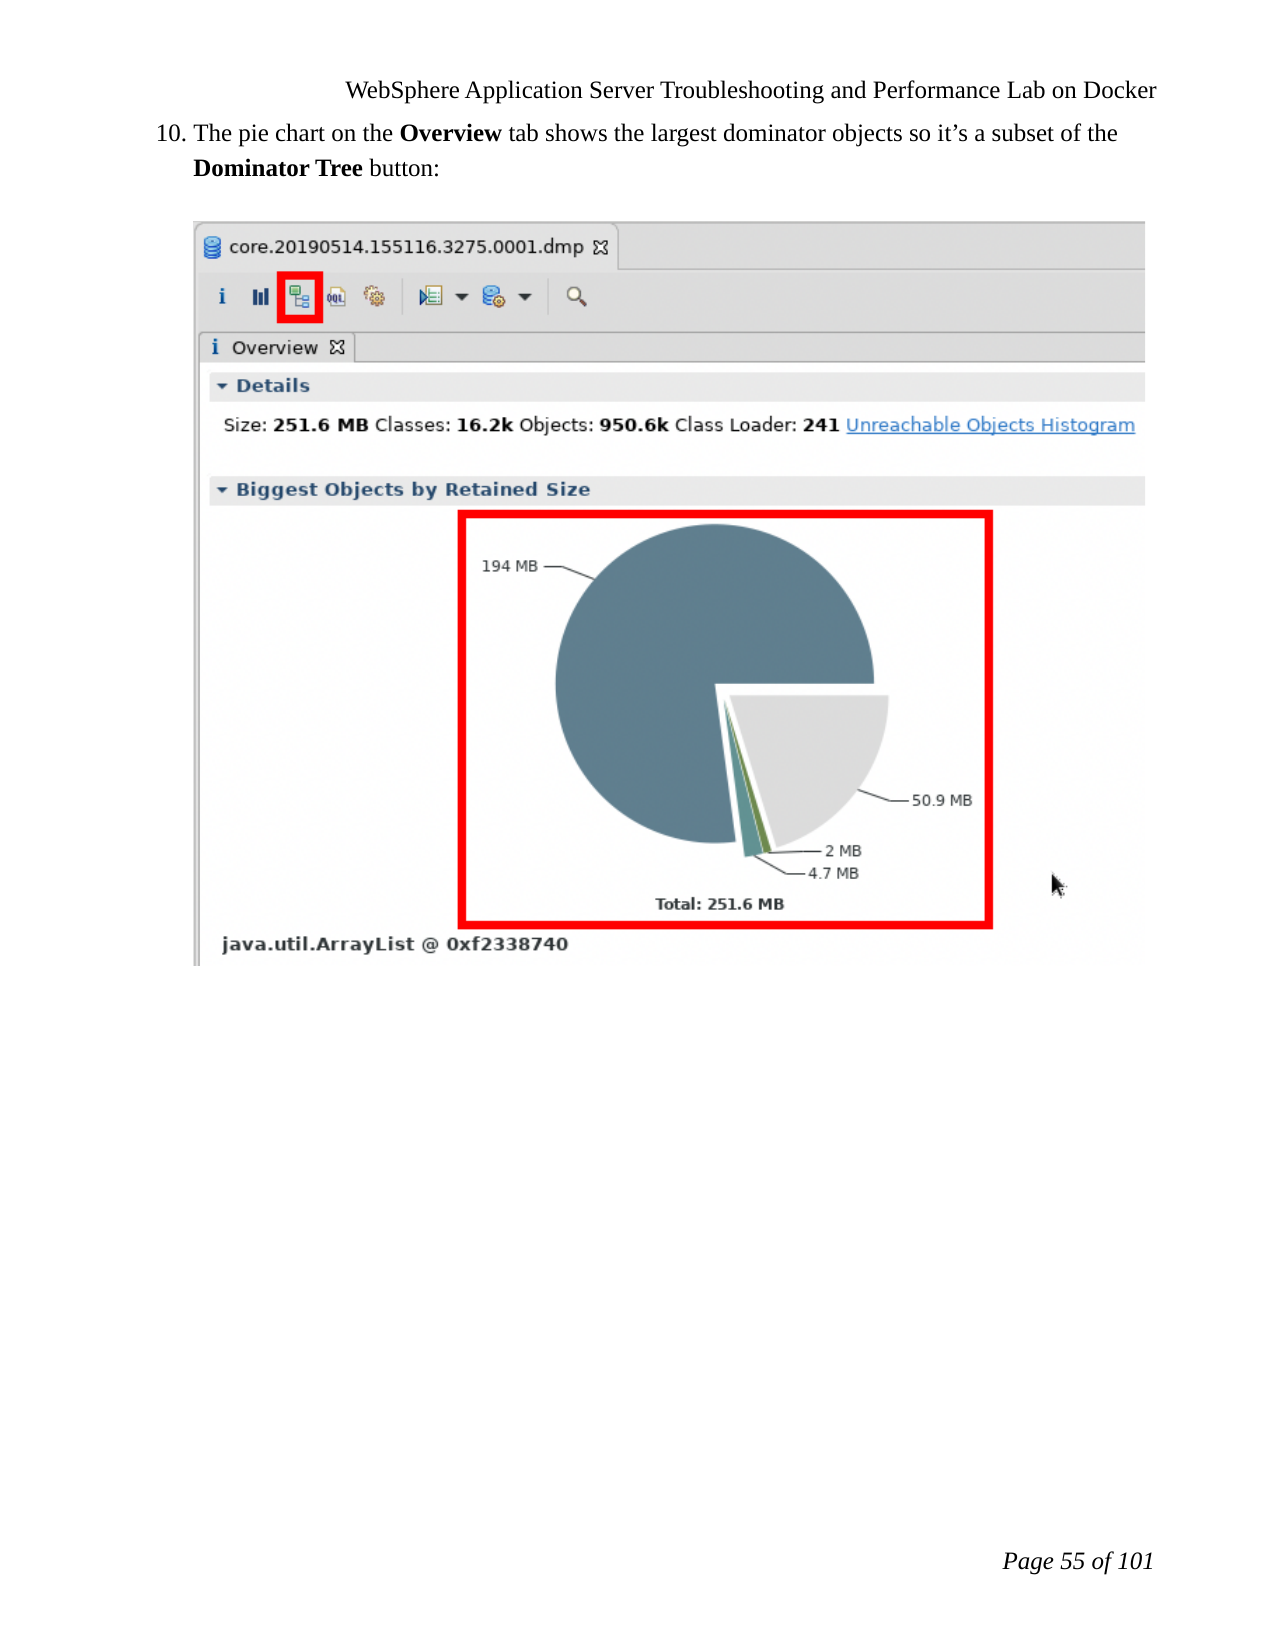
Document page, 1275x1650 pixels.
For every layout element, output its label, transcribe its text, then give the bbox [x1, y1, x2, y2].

picture [193, 221, 1146, 966]
